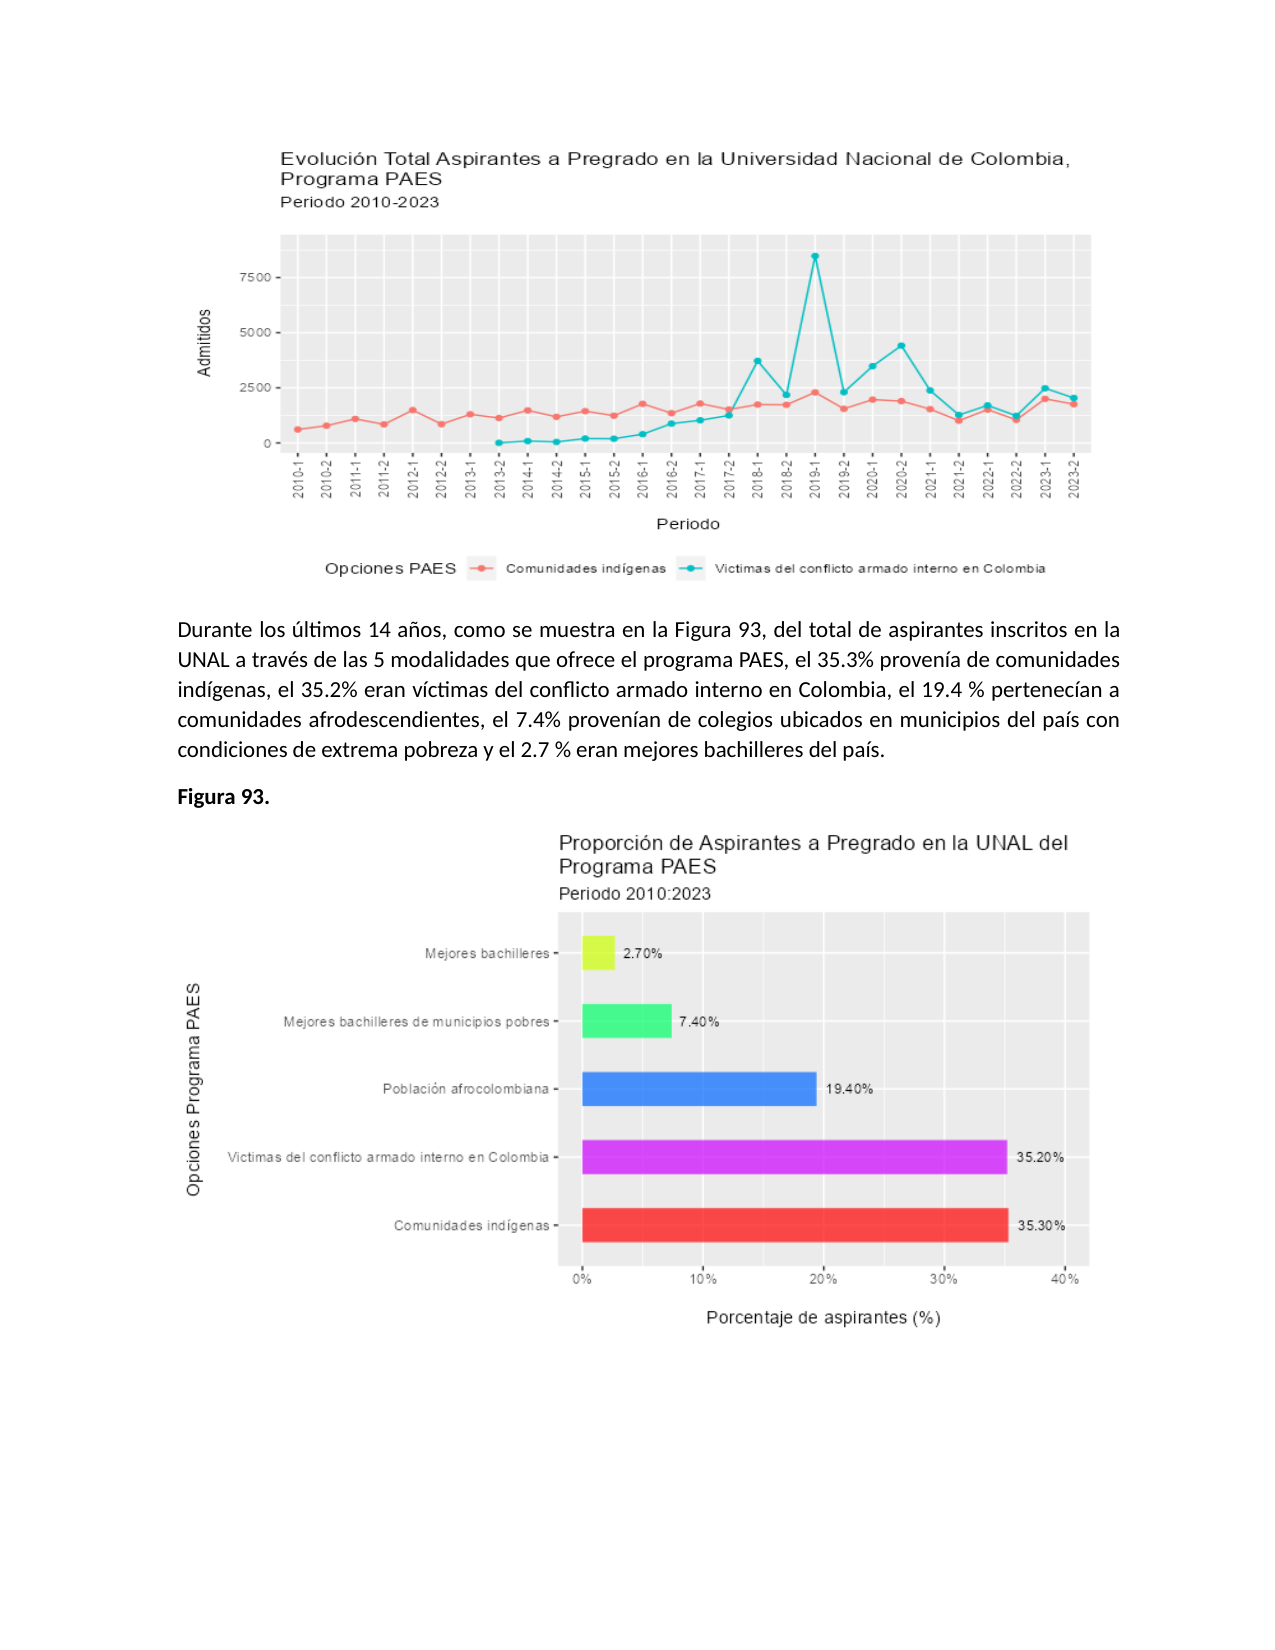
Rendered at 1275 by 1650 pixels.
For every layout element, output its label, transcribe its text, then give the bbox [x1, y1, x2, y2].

picture [177, 147, 1098, 596]
text Figura 93. [177, 782, 1122, 811]
text Durante los últimos 14 años, como se muestra en la Figura 93, del total de aspirantes inscritos en la UNAL a través de las 5 modalidades que ofrece el programa PAES, el 35.3% provenía de comunidades indígenas, el 35.2% eran víctimas del conflicto armado interno en Colombia, el 19.4 % pertenecían a comunidades afrodescendientes, el 7.4% provenían de colegios ubicados en municipios del país con condiciones de extrema pobreza y el 2.7 % eran mejores bachilleres del país. [177, 615, 1122, 764]
picture [177, 829, 1096, 1341]
